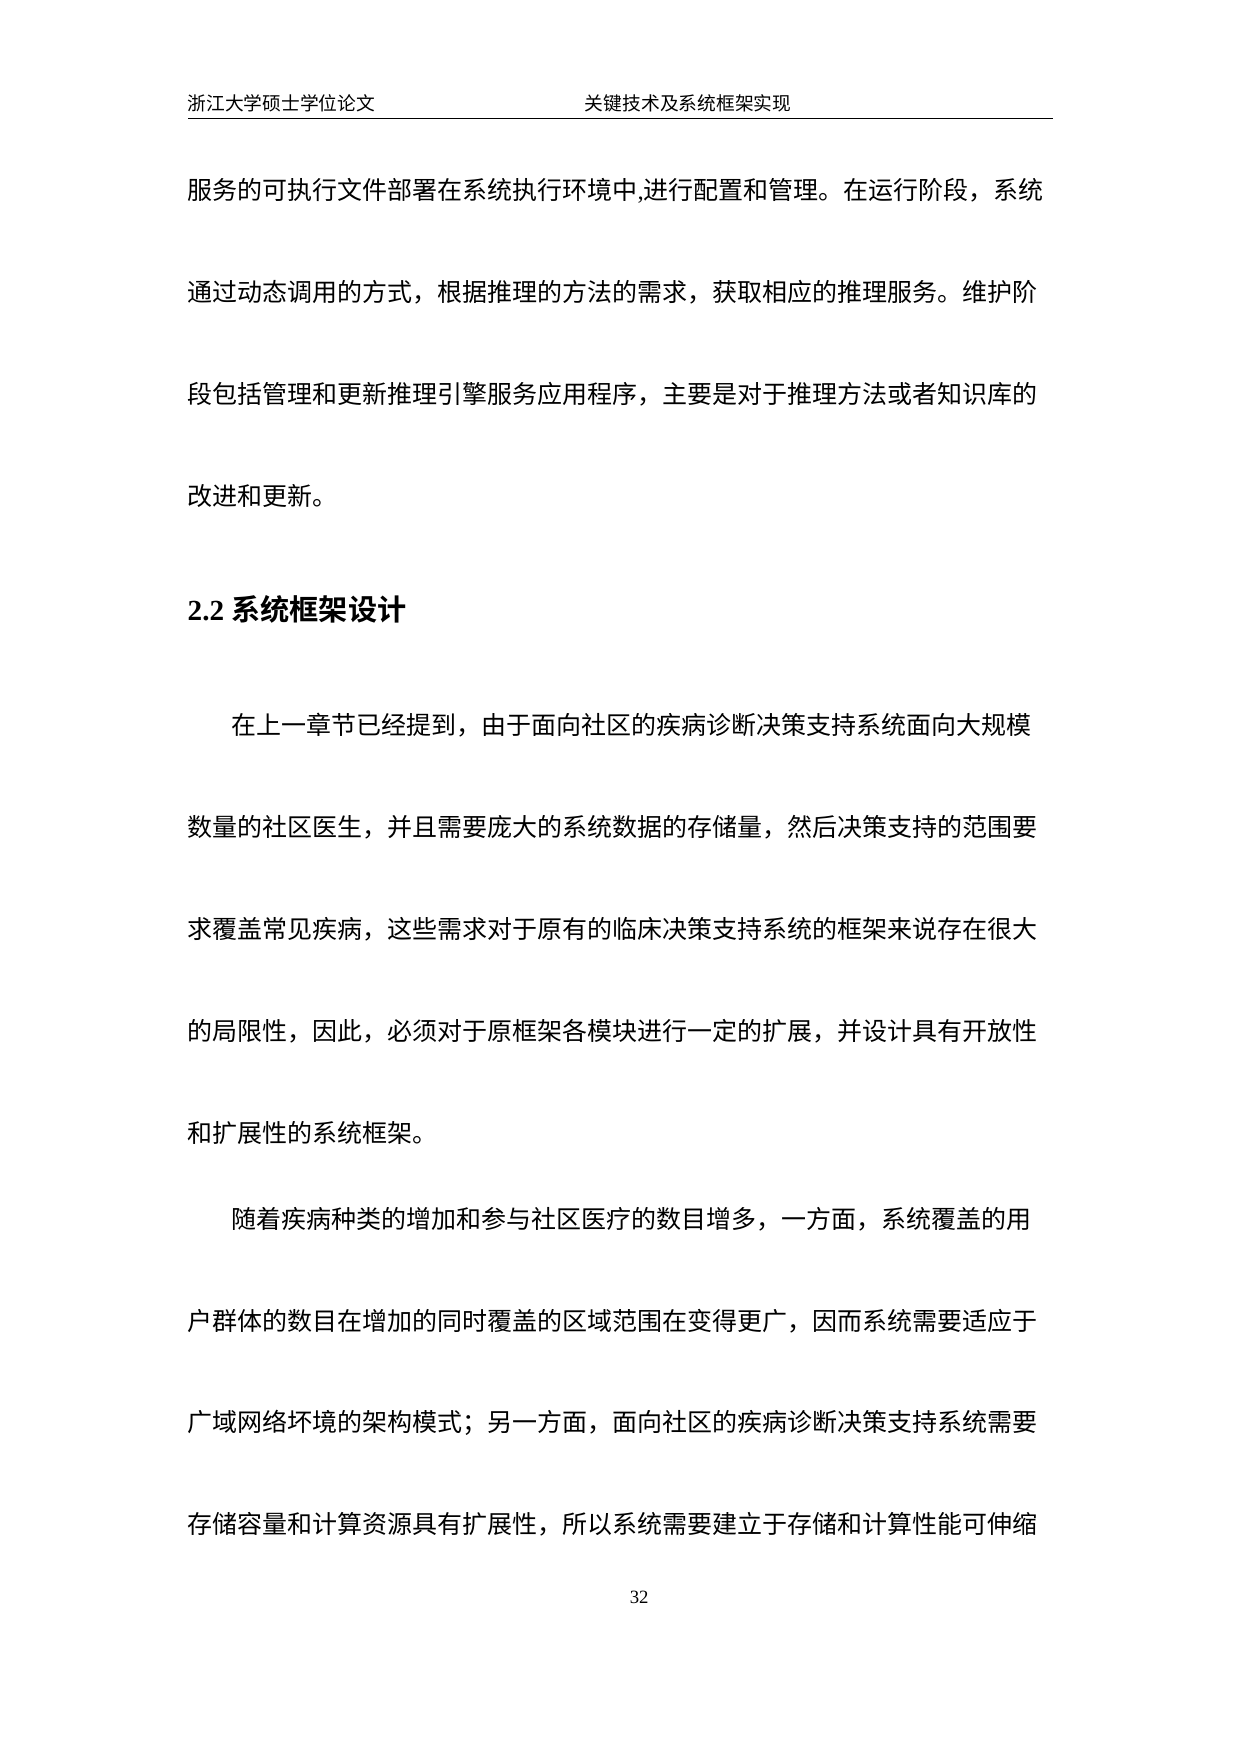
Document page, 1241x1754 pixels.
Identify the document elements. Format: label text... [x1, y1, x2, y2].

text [187, 1183, 1053, 1557]
text 在上一章节已经提到，由于面向社区的疾病诊断决策支持系统面向大规模数量的社区医生，并且需要庞大的系统数据的存储量，然后决策支持的范围要求覆盖常见疾病，这些需求对于原有的临床决策支持系统的框架来说存在很大的局限性，因此，必须对于原框架各模块进行一定的扩展，并设计具有开放性和扩展性的系统框架。 [187, 690, 1053, 1165]
subtitle 系统框架设计 [187, 574, 1053, 642]
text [187, 155, 1053, 528]
